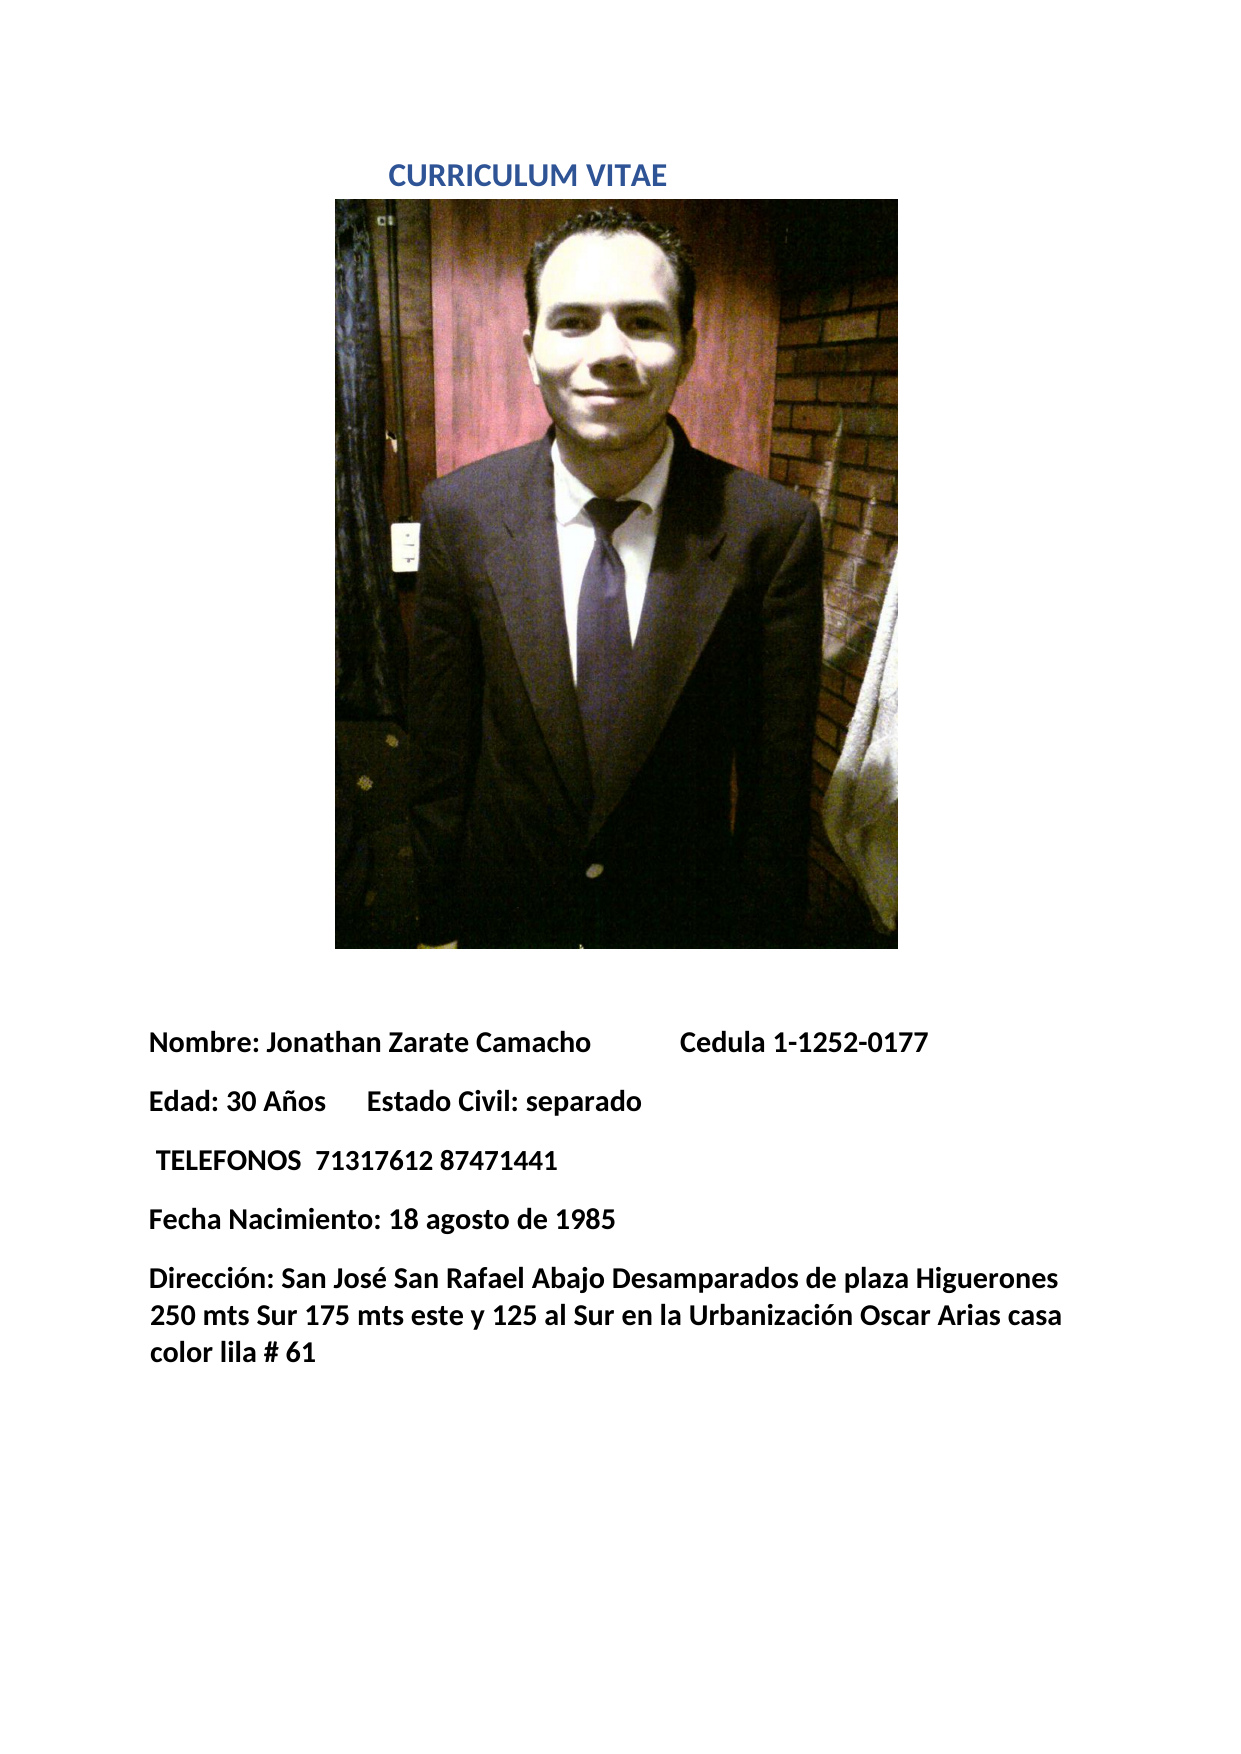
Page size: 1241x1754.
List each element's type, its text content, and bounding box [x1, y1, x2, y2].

text CURRICULUM VITAE [150, 154, 1083, 195]
picture [335, 198, 898, 949]
text Dirección: San José San Rafael Abajo Desamparados de plaza Higuerones 250 mts Sur 175 mts este y 125 al Sur en la Urbanización Oscar Arias casa color lila # 61 [149, 1259, 1083, 1370]
text Nombre: Jonathan Zarate Camacho Cedula 1-1252-0177 [149, 1023, 1083, 1060]
text Fecha Nacimiento: 18 agosto de 1985 [149, 1200, 1083, 1237]
text TELEFONOS 71317612 87471441 [149, 1141, 1083, 1178]
text Edad: 30 Años Estado Civil: separado [149, 1082, 1083, 1119]
